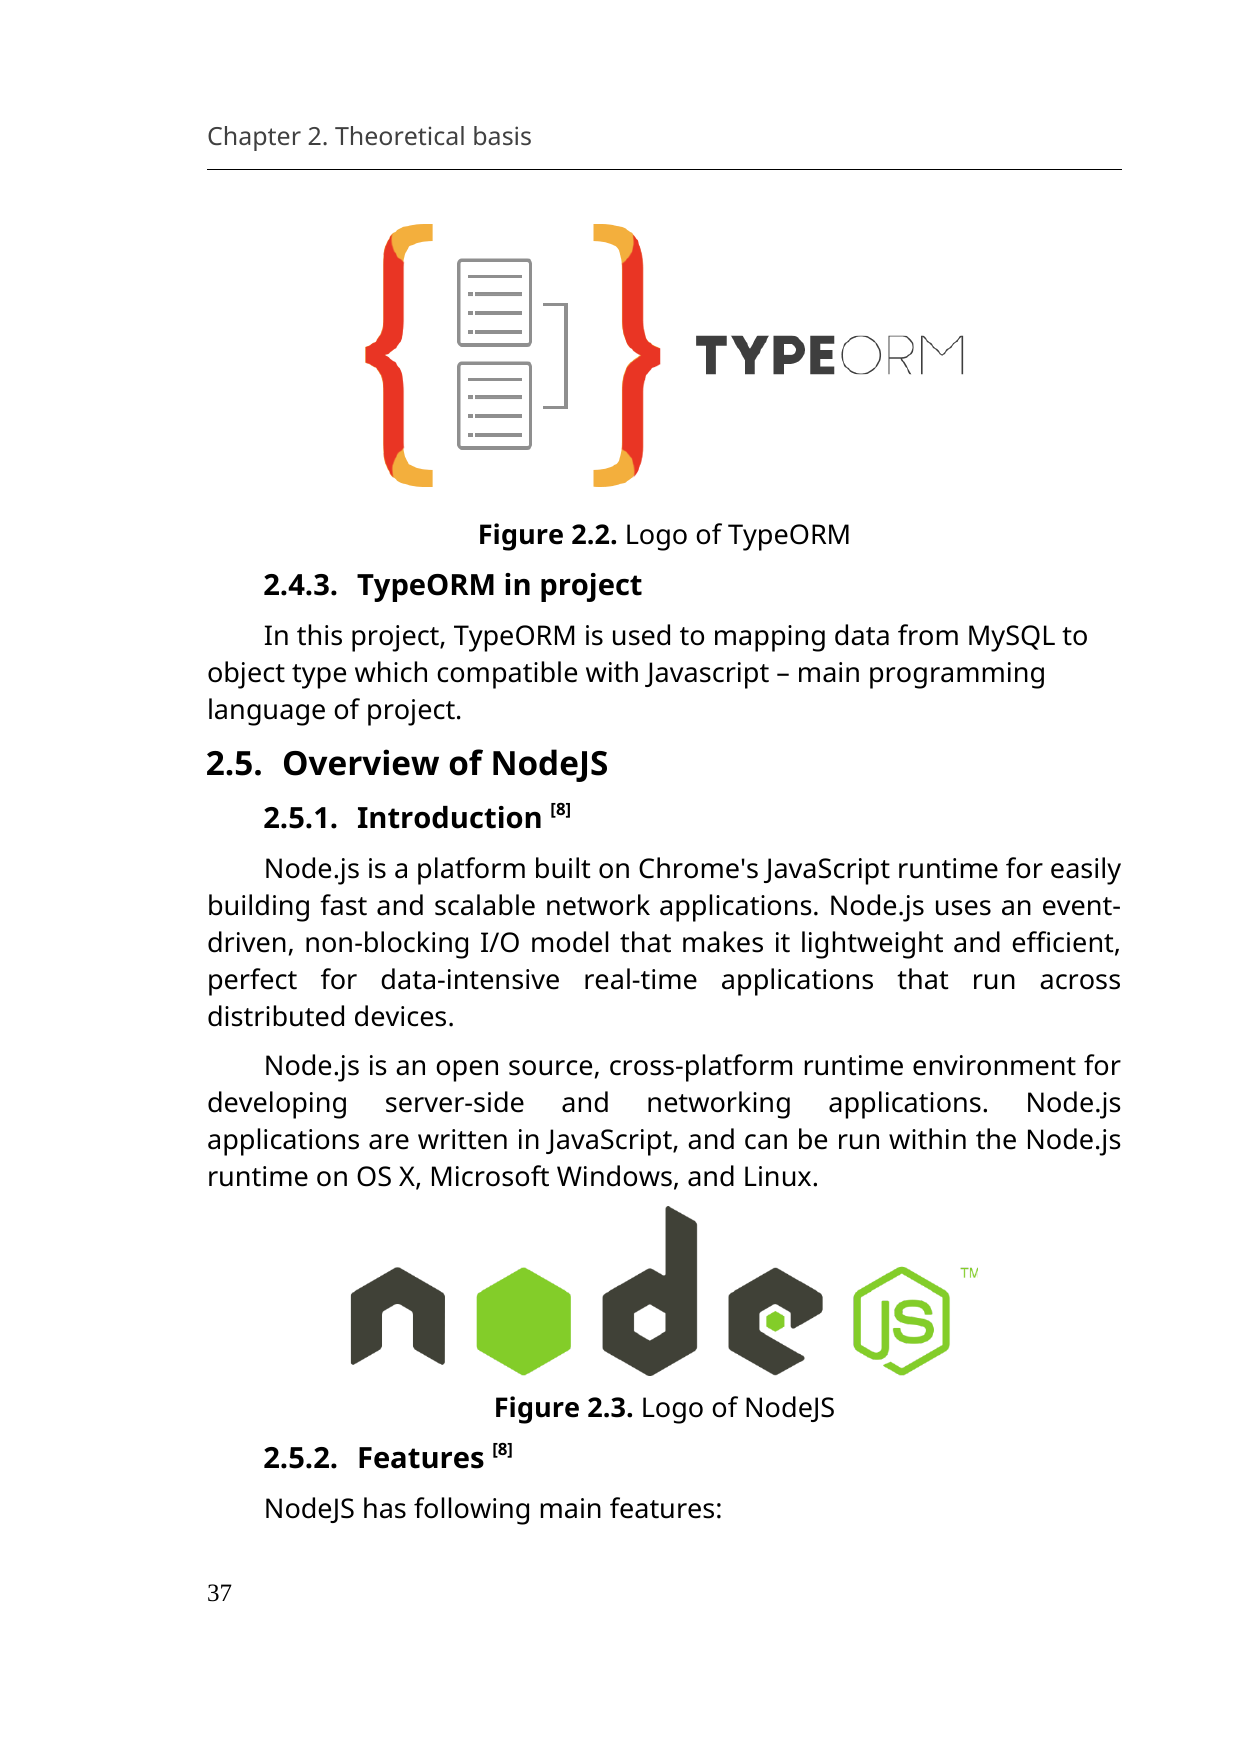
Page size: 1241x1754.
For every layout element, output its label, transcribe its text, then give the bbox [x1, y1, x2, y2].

text Figure 2.2. Logo of TypeORM [207, 515, 1122, 552]
picture [350, 1206, 978, 1376]
subtitle Features [8] [263, 1437, 1122, 1477]
text Node.js is an open source, cross-platform runtime environment for developing server-side and networking applications. Node.js applications are written in JavaScript, and can be run within the Node.js runtime on OS X, Microsoft Windows, and Linux. [207, 1047, 1122, 1194]
text Figure 2.3. Logo of NodeJS [207, 1388, 1122, 1425]
subtitle TypeORM in project [263, 564, 1122, 604]
subtitle Overview of NodeJS [206, 740, 1122, 785]
picture [345, 207, 984, 503]
text NodeJS has following main features: [264, 1489, 1122, 1526]
text Node.js is a platform built on Chrome's JavaScript runtime for easily building fast and scalable network applications. Node.js uses an event-driven, non-blocking I/O model that makes it lightweight and efficient, perfect for data-intensive real-time applications that run across distributed devices. [207, 850, 1122, 1034]
subtitle Introduction [8] [263, 798, 1122, 837]
text In this project, TypeORM is used to mapping data from MySQL to object type which compatible with Javascript – main programming language of project. [207, 617, 1122, 727]
